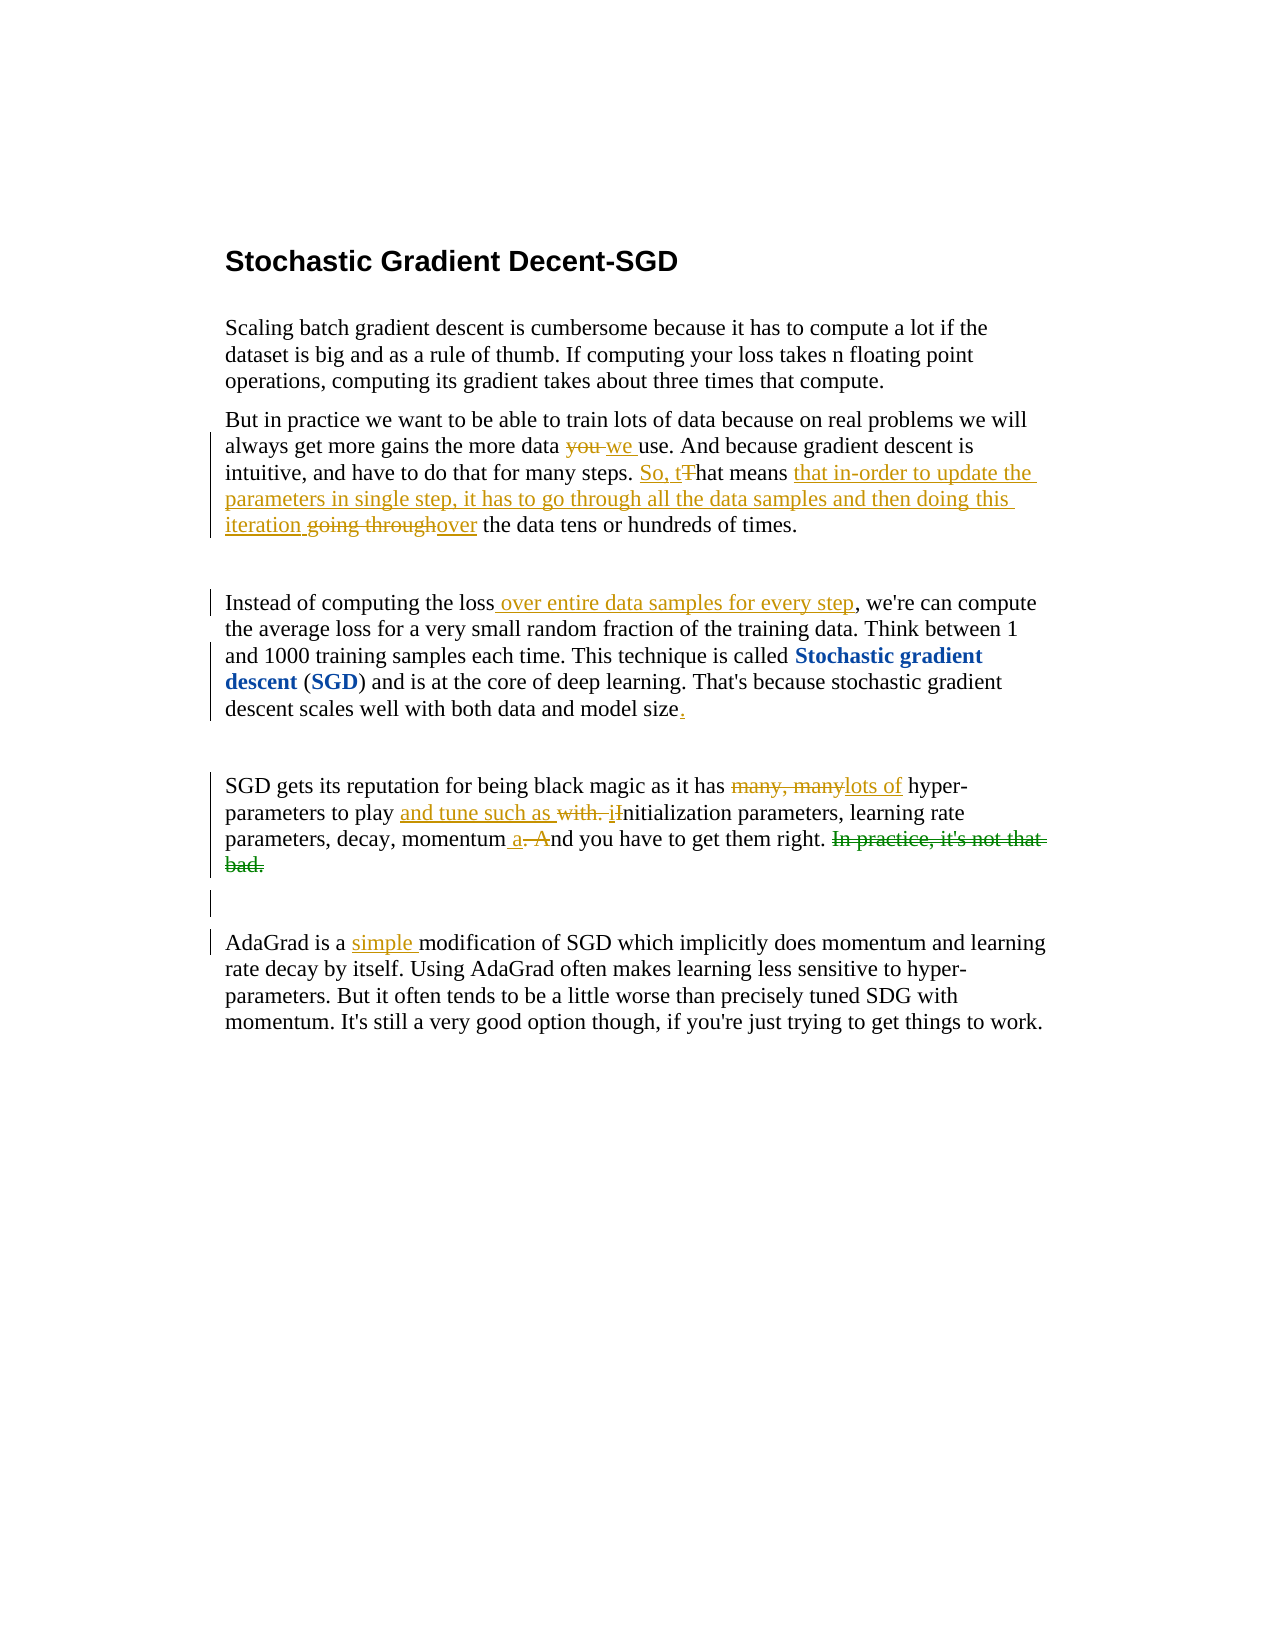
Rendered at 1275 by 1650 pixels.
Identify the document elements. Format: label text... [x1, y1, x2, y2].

text Instead of computing the loss, we're can compute the average loss for a very small random fraction of the training data. Think between 1 and 1000 training samples each time. This technique is called Stochastic gradient descent (SGD) and is at the core of deep learning. That's because stochastic gradient descent scales well with both data and model size [225, 589, 1050, 721]
text Scaling batch gradient descent is cumbersome because it has to compute a lot if the dataset is big and as a rule of thumb. If computing your loss takes n floating point operations, computing its gradient takes about three times that compute. [225, 314, 1050, 393]
text SGD gets its reputation for being black magic as it has hyper-parameters to play nitialization parameters, learning rate parameters, decay, momentumnd you have to get them right. [225, 772, 1050, 878]
subtitle Stochastic Gradient Decent-SGD [225, 244, 1050, 278]
text But in practice we want to be able to train lots of data because on real problems we will always get more gains the more data use. And because gradient descent is intuitive, and have to do that for many steps. hat means the data tens or hundreds of times. [225, 406, 1050, 538]
text AdaGrad is a modification of SGD which implicitly does momentum and learning rate decay by itself. Using AdaGrad often makes learning less sensitive to hyper-parameters. But it often tends to be a little worse than precisely tuned SDG with momentum. It's still a very good option though, if you're just trying to get things to work. [225, 929, 1050, 1034]
